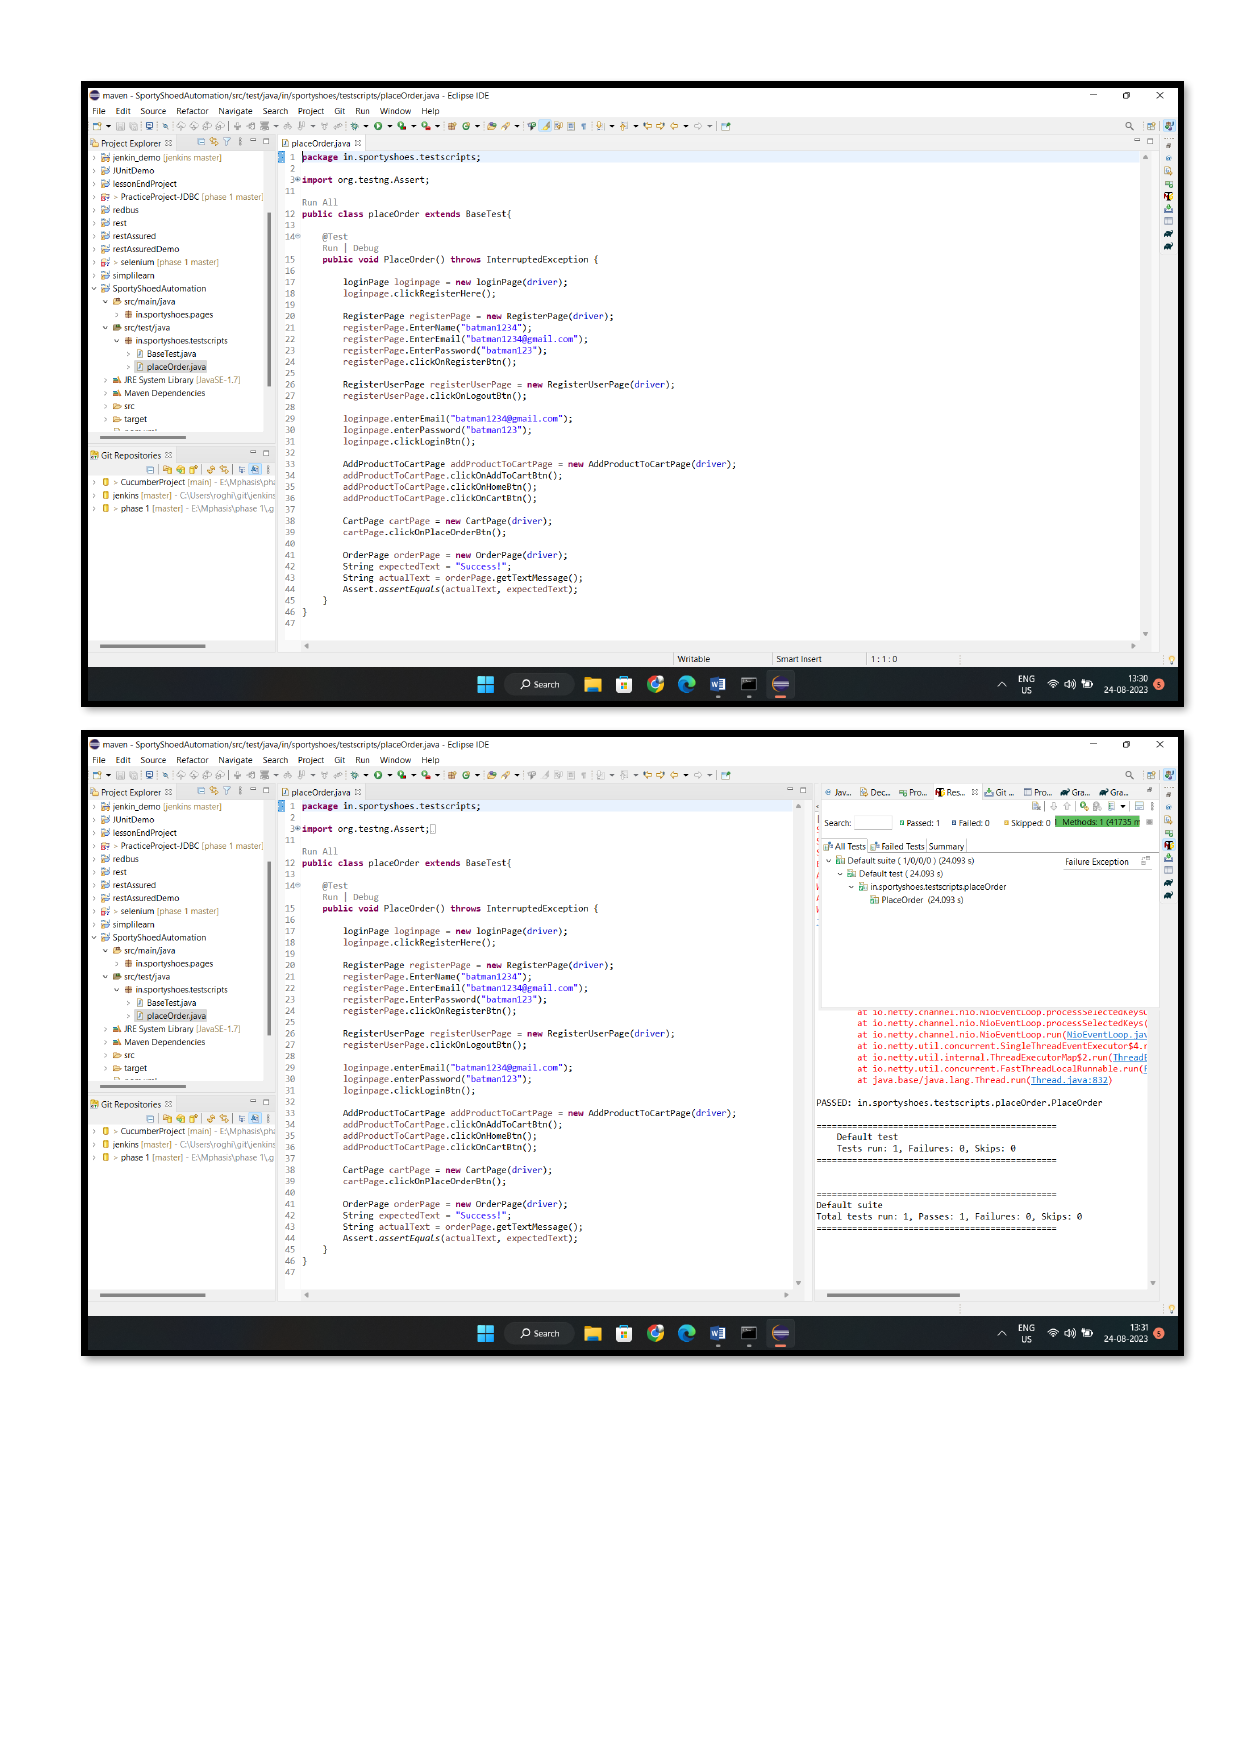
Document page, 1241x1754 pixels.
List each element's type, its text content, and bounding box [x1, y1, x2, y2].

picture [88, 88, 1178, 701]
picture [88, 737, 1178, 1350]
